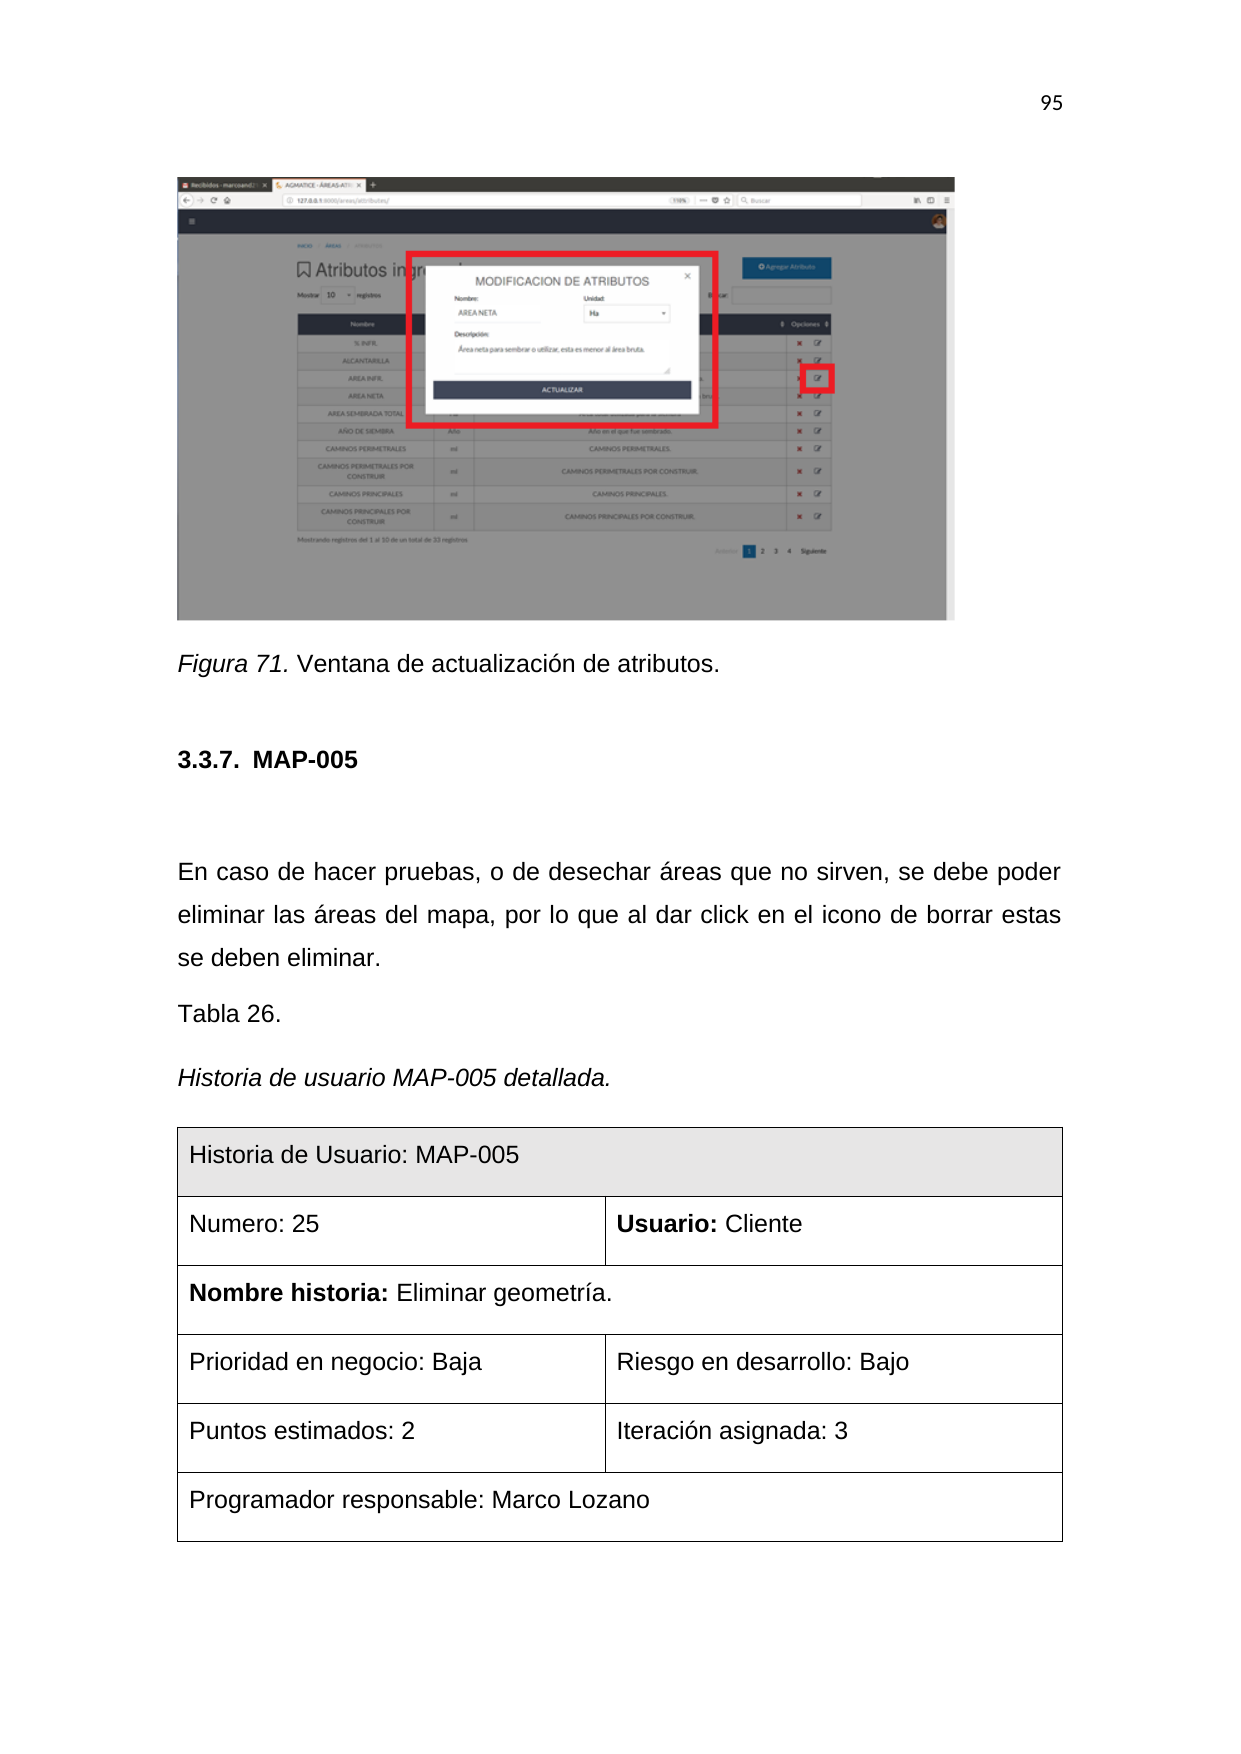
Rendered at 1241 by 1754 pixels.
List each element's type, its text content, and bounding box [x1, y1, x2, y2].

table_cell Iteración asignada: 3 [606, 1404, 1062, 1472]
table_cell Nombre historia: Eliminar geometría. [178, 1266, 1062, 1334]
table_cell Programador responsable: Marco Lozano [178, 1473, 1062, 1541]
text En caso de hacer pruebas, o de desechar áreas que no sirven, se debe poder eliminar las áreas del mapa, por lo que al dar click en el icono de borrar estas se deben eliminar. [177, 857, 1063, 972]
table_cell Usuario: Cliente [606, 1197, 1062, 1265]
text Historia de usuario MAP-005 detallada. [177, 1063, 1063, 1091]
picture [177, 177, 955, 623]
table_cell Puntos estimados: 2 [178, 1404, 605, 1472]
table_cell Prioridad en negocio: Baja [178, 1335, 605, 1403]
text Tabla 26. [177, 999, 1063, 1027]
table_cell Numero: 25 [178, 1197, 605, 1265]
text Figura 71. Ventana de actualización de atributos. [177, 649, 1063, 678]
table_header Historia de Usuario: MAP-005 [178, 1128, 1062, 1196]
subtitle MAP-005 [177, 746, 1063, 774]
table_cell Riesgo en desarrollo: Bajo [606, 1335, 1062, 1403]
